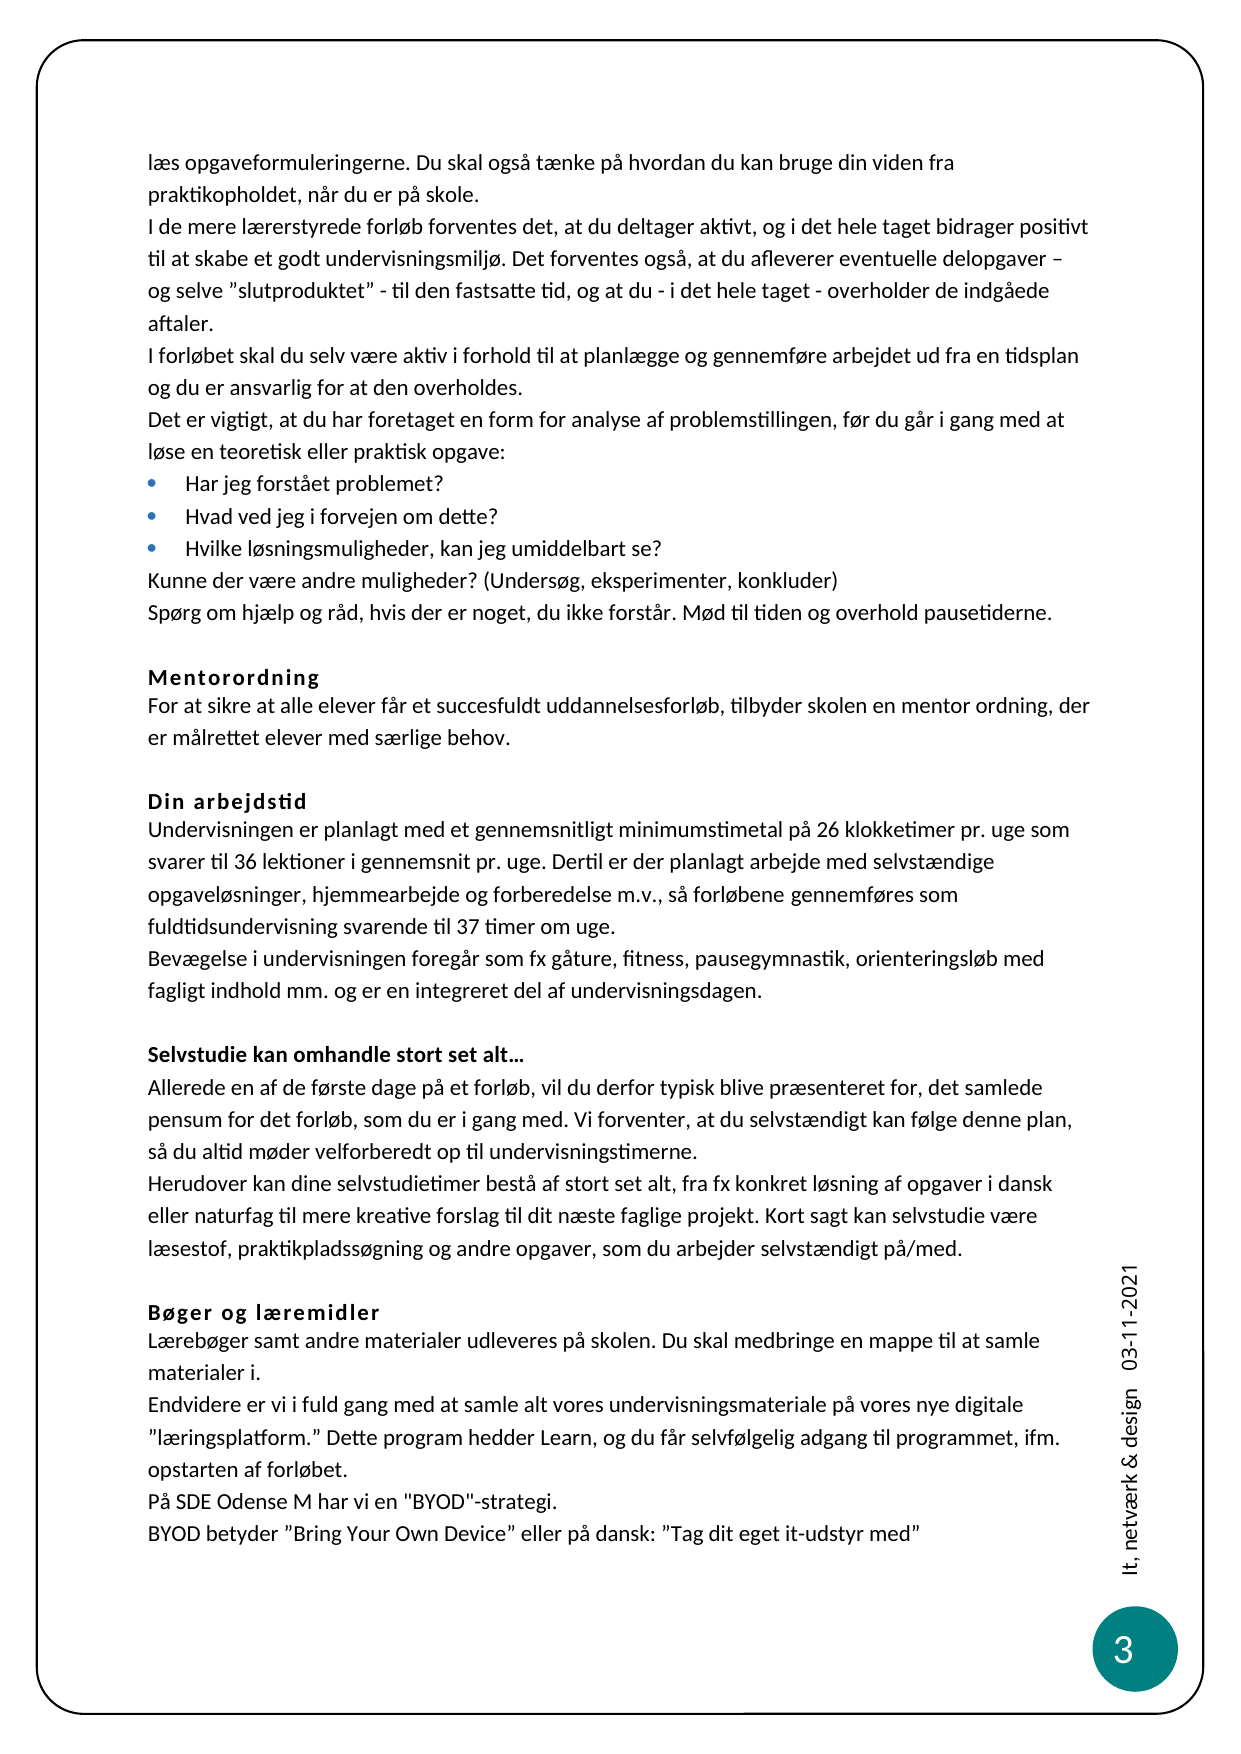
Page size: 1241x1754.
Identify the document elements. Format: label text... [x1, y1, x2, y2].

text Herudover kan dine selvstudietimer bestå af stort set alt, fra fx konkret løsning af opgaver i dansk eller naturfag til mere kreative forslag til dit næste faglige projekt. Kort sagt kan selvstudie være læsestof, praktikpladssøgning og andre opgaver, som du arbejder selvstændigt på/med. [148, 1169, 1092, 1262]
subtitle Mentorordning [148, 663, 1092, 691]
text I de mere lærerstyrede forløb forventes det, at du deltager aktivt, og i det hele taget bidrager positivt til at skabe et godt undervisningsmiljø. Det forventes også, at du afleverer eventuelle delopgaver – og selve ”slutproduktet” - til den fastsatte tid, og at du - i det hele taget - overholder de indgåede aftaler. [148, 212, 1092, 337]
text Bevægelse i undervisningen foregår som fx gåture, fitness, pausegymnastik, orienteringsløb med fagligt indhold mm. og er en integreret del af undervisningsdagen. [148, 944, 1092, 1004]
text Lærebøger samt andre materialer udleveres på skolen. Du skal medbringe en mappe til at samle materialer i. [148, 1326, 1092, 1386]
list Har jeg forstået problemet? [148, 469, 1092, 498]
text For at sikre at alle elever får et succesfuldt uddannelsesforløb, tilbyder skolen en mentor ordning, der er målrettet elever med særlige behov. [148, 691, 1092, 751]
subtitle Bøger og læremidler [148, 1298, 1092, 1326]
list Hvilke løsningsmuligheder, kan jeg umiddelbart se? [148, 534, 1092, 562]
text Allerede en af de første dage på et forløb, vil du derfor typisk blive præsenteret for, det samlede pensum for det forløb, som du er i gang med. Vi forventer, at du selvstændigt kan følge denne plan, så du altid møder velforberedt op til undervisningstimerne. [148, 1073, 1092, 1165]
text Endvidere er vi i fuld gang med at samle alt vores undervisningsmateriale på vores nye digitale ”læringsplatform.” Dette program hedder Learn, og du får selvfølgelig adgang til programmet, ifm. opstarten af forløbet. [148, 1391, 1092, 1483]
subtitle Din arbejdstid [148, 787, 1092, 815]
text BYOD betyder ”Bring Your Own Device” eller på dansk: ”Tag dit eget it-udstyr med” [148, 1519, 1092, 1547]
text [148, 148, 1092, 208]
text Selvstudie kan omhandle stort set alt… [148, 1041, 1092, 1069]
text På SDE Odense M har vi en "BYOD"-strategi. [148, 1487, 1092, 1515]
text Kunne der være andre muligheder? (Undersøg, eksperimenter, konkluder) [148, 566, 1092, 594]
text I forløbet skal du selv være aktiv i forhold til at planlægge og gennemføre arbejdet ud fra en tidsplan og du er ansvarlig for at den overholdes. [148, 341, 1092, 401]
text Det er vigtigt, at du har foretaget en form for analyse af problemstillingen, før du går i gang med at løse en teoretisk eller praktisk opgave: [148, 405, 1092, 465]
text Undervisningen er planlagt med et gennemsnitligt minimumstimetal på 26 klokketimer pr. uge som svarer til 36 lektioner i gennemsnit pr. uge. Dertil er der planlagt arbejde med selvstændige opgaveløsninger, hjemmearbejde og forberedelse m.v., så forløbene gennemføres som fuldtidsundervisning svarende til 37 timer om uge. [148, 815, 1092, 940]
text Spørg om hjælp og råd, hvis der er noget, du ikke forstår. Mød til tiden og overhold pausetiderne. [148, 598, 1092, 626]
list Hvad ved jeg i forvejen om dette? [148, 502, 1092, 530]
